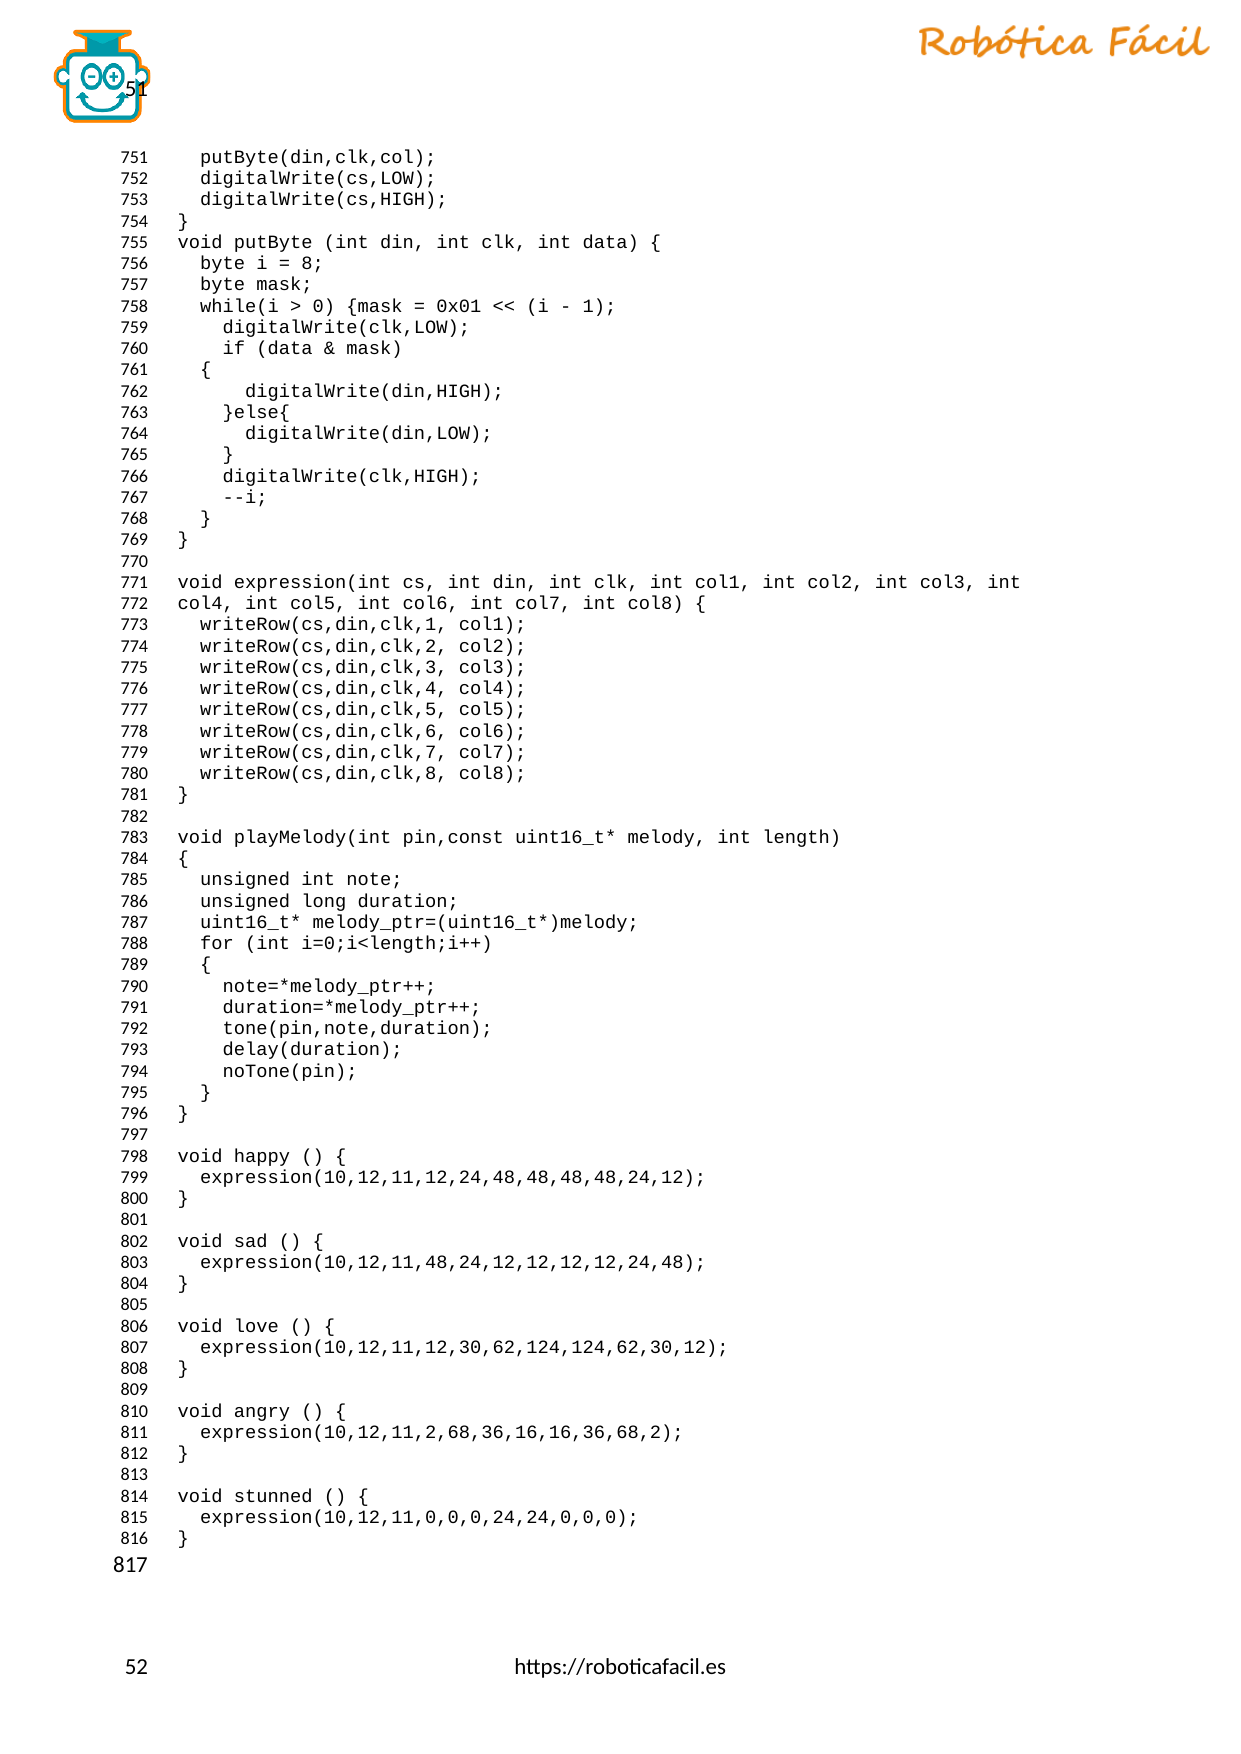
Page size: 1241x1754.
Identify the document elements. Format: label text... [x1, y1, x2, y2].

text writeRow(cs,din,clk,5, col5); [177, 700, 1063, 721]
text expression(10,12,11,12,24,48,48,48,48,24,12); [177, 1168, 1063, 1189]
picture [917, 22, 1215, 64]
text writeRow(cs,din,clk,7, col7); [177, 743, 1063, 764]
text } [177, 445, 1063, 466]
text { [177, 849, 1063, 870]
text digitalWrite(clk,LOW); [177, 318, 1063, 339]
text writeRow(cs,din,clk,8, col8); [177, 764, 1063, 785]
text delay(duration); [177, 1040, 1063, 1061]
text } [177, 1444, 1063, 1465]
picture [53, 27, 151, 125]
text } [177, 1083, 1063, 1104]
text expression(10,12,11,48,24,12,12,12,12,24,48); [177, 1253, 1063, 1274]
text digitalWrite(cs,HIGH); [177, 190, 1063, 211]
text }else{ [177, 403, 1063, 424]
text } [177, 509, 1063, 530]
text byte mask; [177, 275, 1063, 296]
text } [177, 785, 1063, 806]
text noTone(pin); [177, 1061, 1063, 1083]
text writeRow(cs,din,clk,1, col1); [177, 615, 1063, 636]
text { [177, 360, 1063, 381]
text if (data & mask) [177, 339, 1063, 360]
text } [177, 1529, 1063, 1550]
text uint16_t* melody_ptr=(uint16_t*)melody; [177, 913, 1063, 934]
text } [177, 211, 1063, 233]
text void love () { [177, 1316, 1063, 1338]
text writeRow(cs,din,clk,2, col2); [177, 636, 1063, 658]
text void putByte (int din, int clk, int data) { [177, 233, 1063, 254]
text } [177, 1189, 1063, 1210]
text writeRow(cs,din,clk,6, col6); [177, 721, 1063, 743]
text duration=*melody_ptr++; [177, 998, 1063, 1019]
text void sad () { [177, 1231, 1063, 1253]
text void expression(int cs, int din, int clk, int col1, int col2, int col3, int col4, int col5, int col6, int col7, int col8) { [177, 573, 1063, 615]
text expression(10,12,11,12,30,62,124,124,62,30,12); [177, 1338, 1063, 1359]
text writeRow(cs,din,clk,3, col3); [177, 658, 1063, 679]
text unsigned int note; [177, 870, 1063, 891]
text digitalWrite(din,LOW); [177, 424, 1063, 445]
text byte i = 8; [177, 254, 1063, 275]
text for (int i=0;i<length;i++) [177, 934, 1063, 955]
text expression(10,12,11,2,68,36,16,16,36,68,2); [177, 1423, 1063, 1444]
text expression(10,12,11,0,0,0,24,24,0,0,0); [177, 1508, 1063, 1529]
text } [177, 530, 1063, 551]
text void happy () { [177, 1146, 1063, 1168]
text putByte(din,clk,col); [177, 148, 1063, 169]
text digitalWrite(din,HIGH); [177, 381, 1063, 403]
text tone(pin,note,duration); [177, 1019, 1063, 1040]
text } [177, 1359, 1063, 1380]
text note=*melody_ptr++; [177, 976, 1063, 998]
text void stunned () { [177, 1486, 1063, 1508]
text digitalWrite(clk,HIGH); [177, 466, 1063, 488]
text --i; [177, 488, 1063, 509]
text void playMelody(int pin,const uint16_t* melody, int length) [177, 828, 1063, 849]
text writeRow(cs,din,clk,4, col4); [177, 679, 1063, 700]
text digitalWrite(cs,LOW); [177, 169, 1063, 190]
text void angry () { [177, 1401, 1063, 1423]
text } [177, 1274, 1063, 1295]
text { [177, 955, 1063, 976]
text } [177, 1104, 1063, 1125]
text unsigned long duration; [177, 891, 1063, 913]
text while(i > 0) {mask = 0x01 << (i - 1); [177, 296, 1063, 318]
